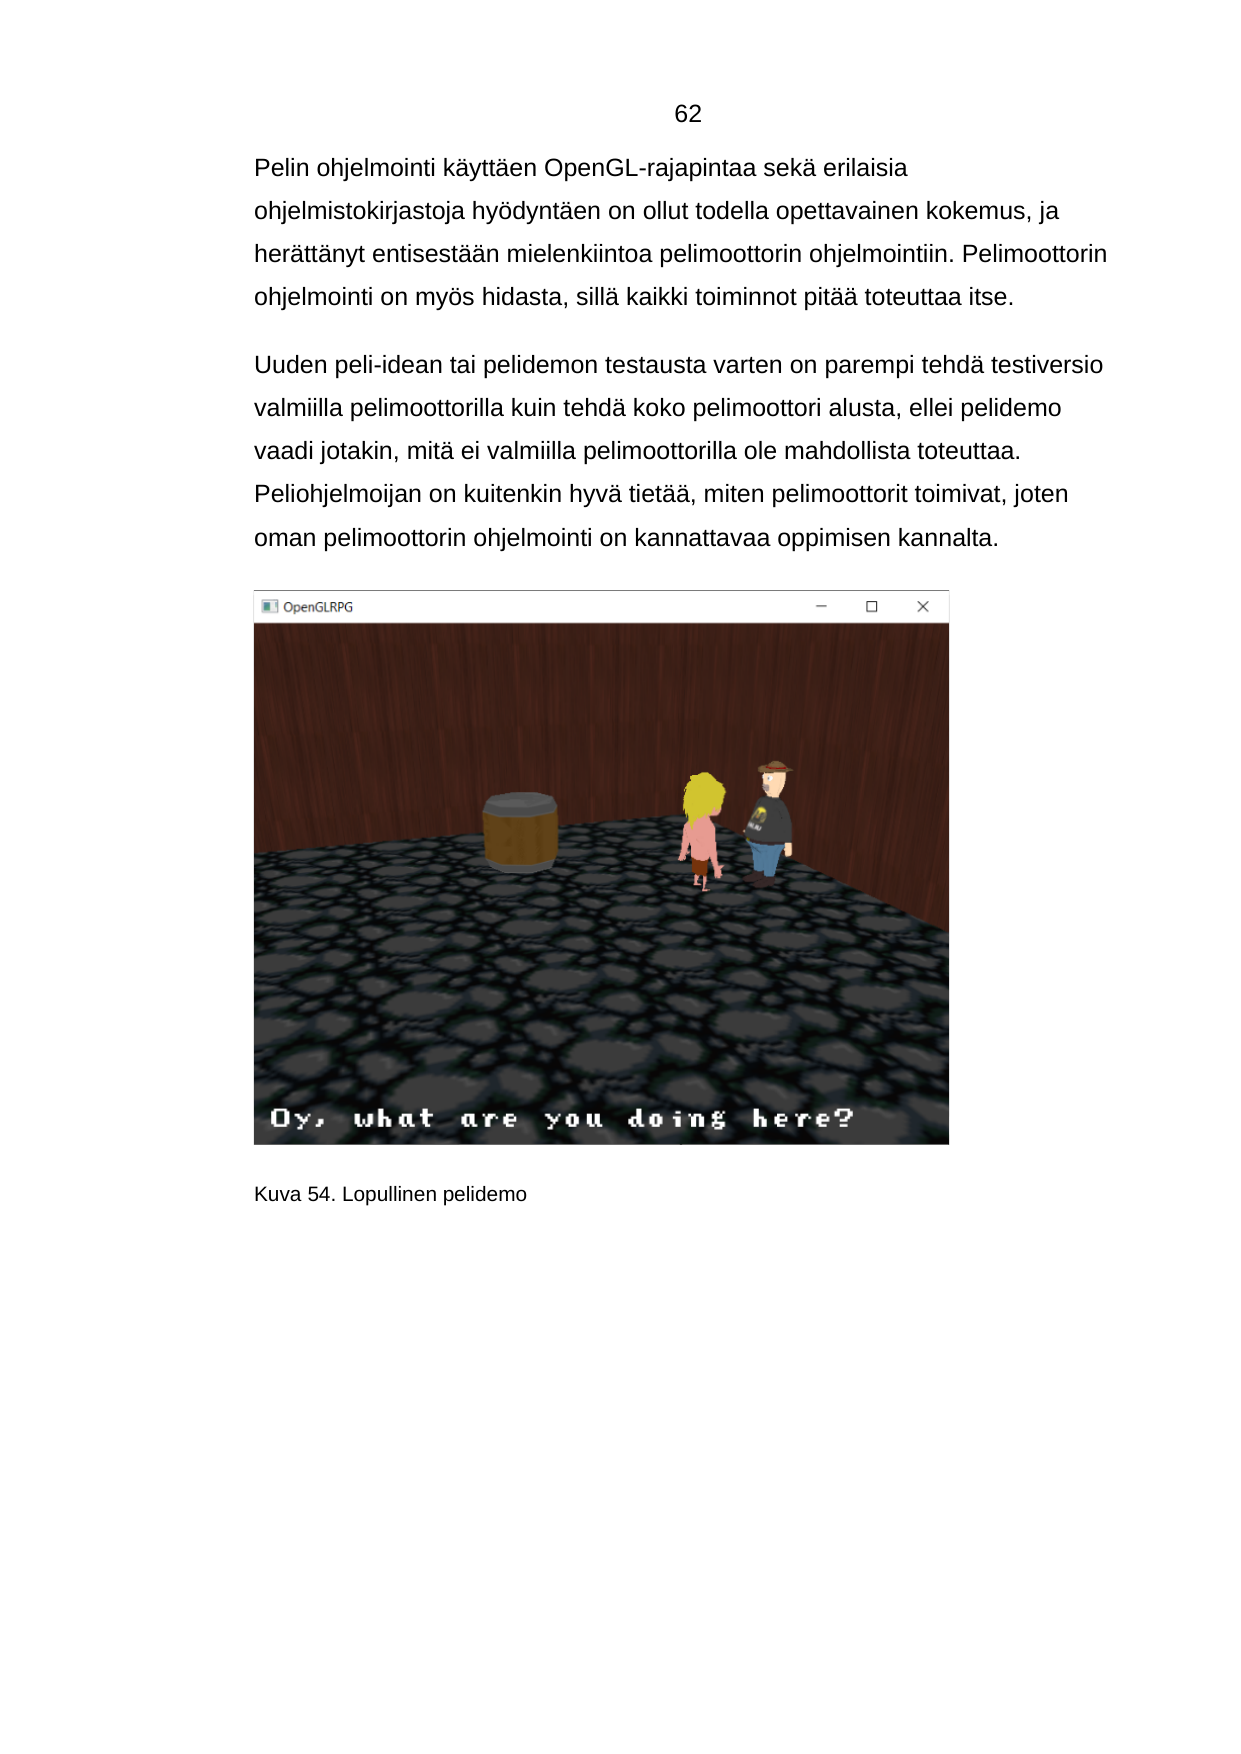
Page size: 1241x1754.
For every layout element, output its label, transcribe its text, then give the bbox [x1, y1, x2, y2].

text Pelin ohjelmointi käyttäen OpenGL-rajapintaa sekä erilaisia ohjelmistokirjastoja hyödyntäen on ollut todella opettavainen kokemus, ja herättänyt entisestään mielenkiintoa pelimoottorin ohjelmointiin. Pelimoottorin ohjelmointi on myös hidasta, sillä kaikki toiminnot pitää toteuttaa itse. [254, 153, 1122, 311]
text Uuden peli-idean tai pelidemon testausta varten on parempi tehdä testiversio valmiilla pelimoottorilla kuin tehdä koko pelimoottori alusta, ellei pelidemo vaadi jotakin, mitä ei valmiilla pelimoottorilla ole mahdollista toteuttaa. Peliohjelmoijan on kuitenkin hyvä tietää, miten pelimoottorit toimivat, joten oman pelimoottorin ohjelmointi on kannattavaa oppimisen kannalta. [254, 350, 1122, 551]
picture [253, 590, 950, 1145]
text Kuva 54. Lopullinen pelidemo [254, 1182, 1122, 1206]
